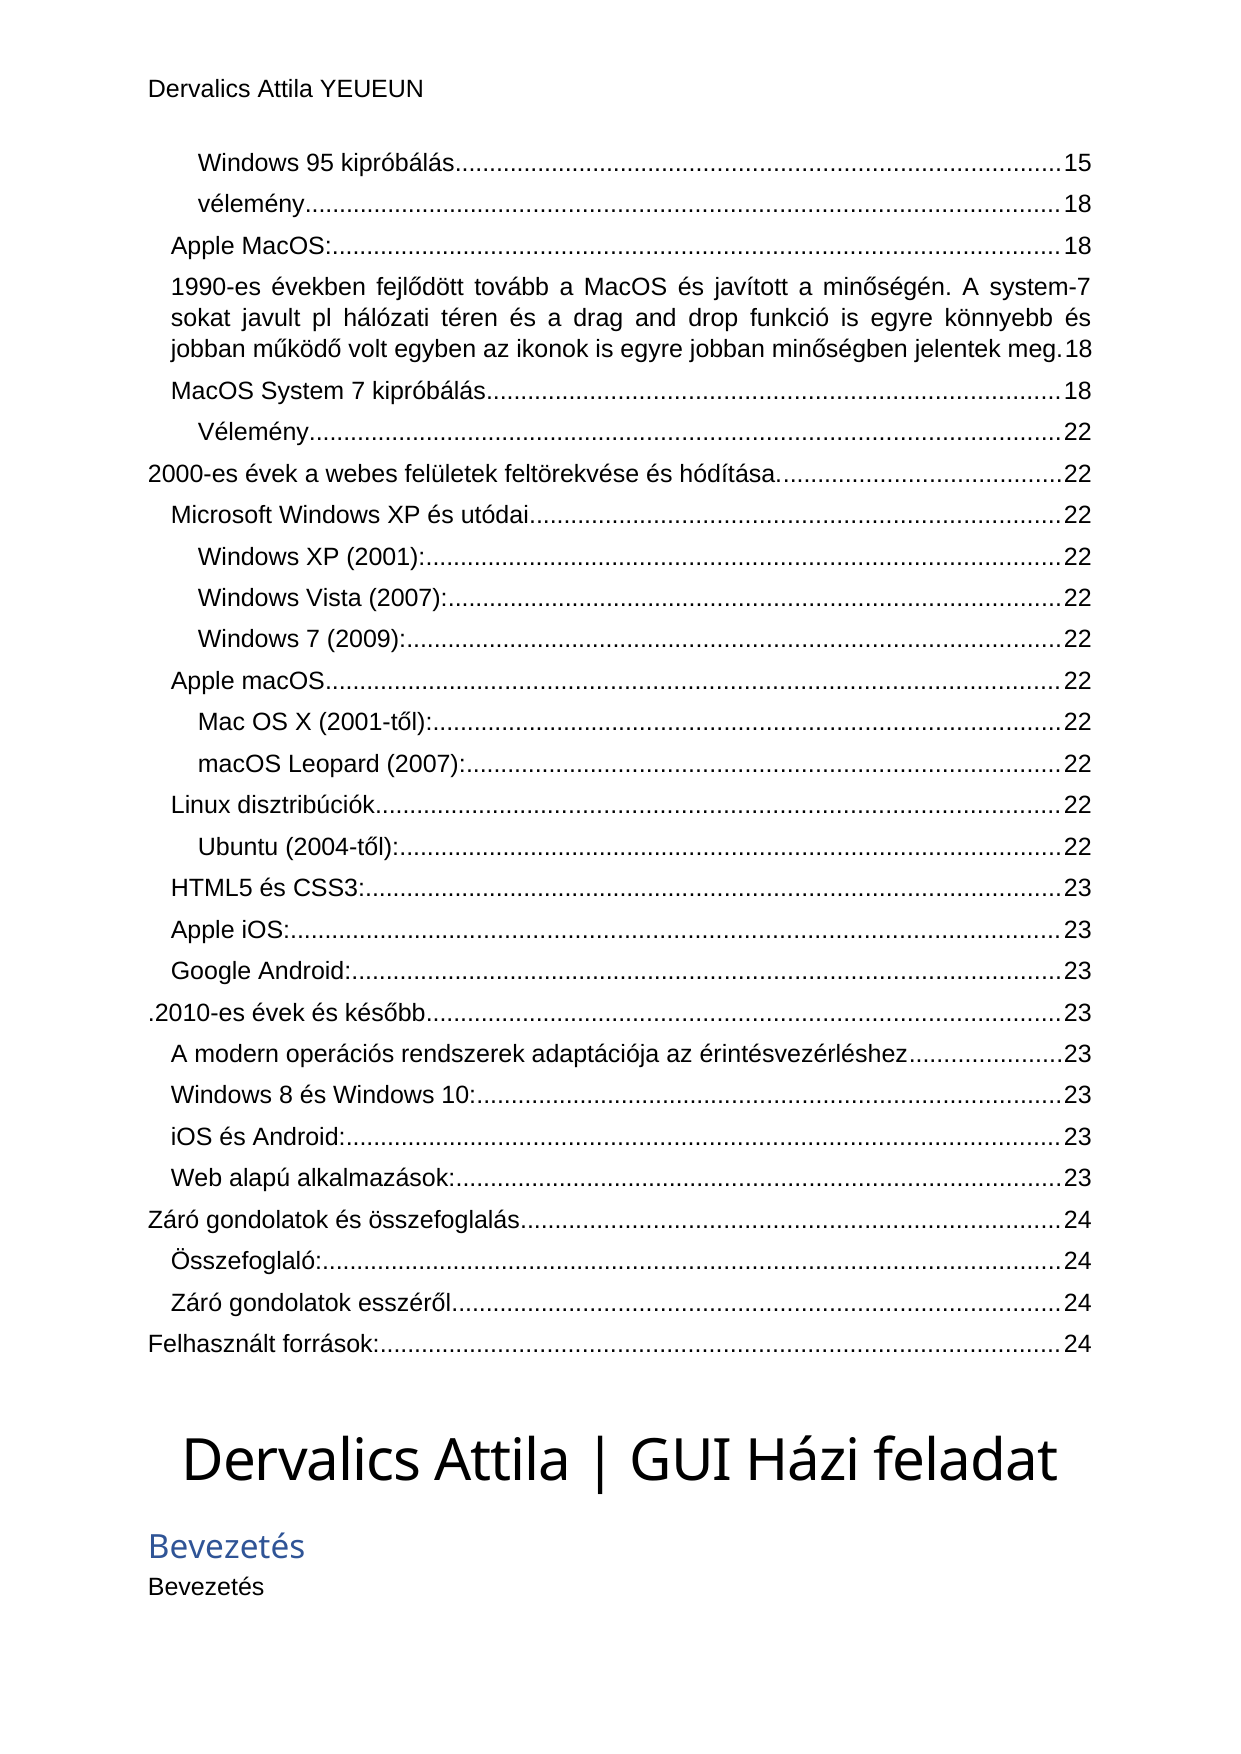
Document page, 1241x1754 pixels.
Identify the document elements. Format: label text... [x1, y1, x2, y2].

subtitle Bevezetés [148, 1523, 1092, 1568]
text Bevezetés [148, 1572, 1092, 1601]
title Dervalics Attila | GUI Házi feladat [148, 1418, 1092, 1498]
